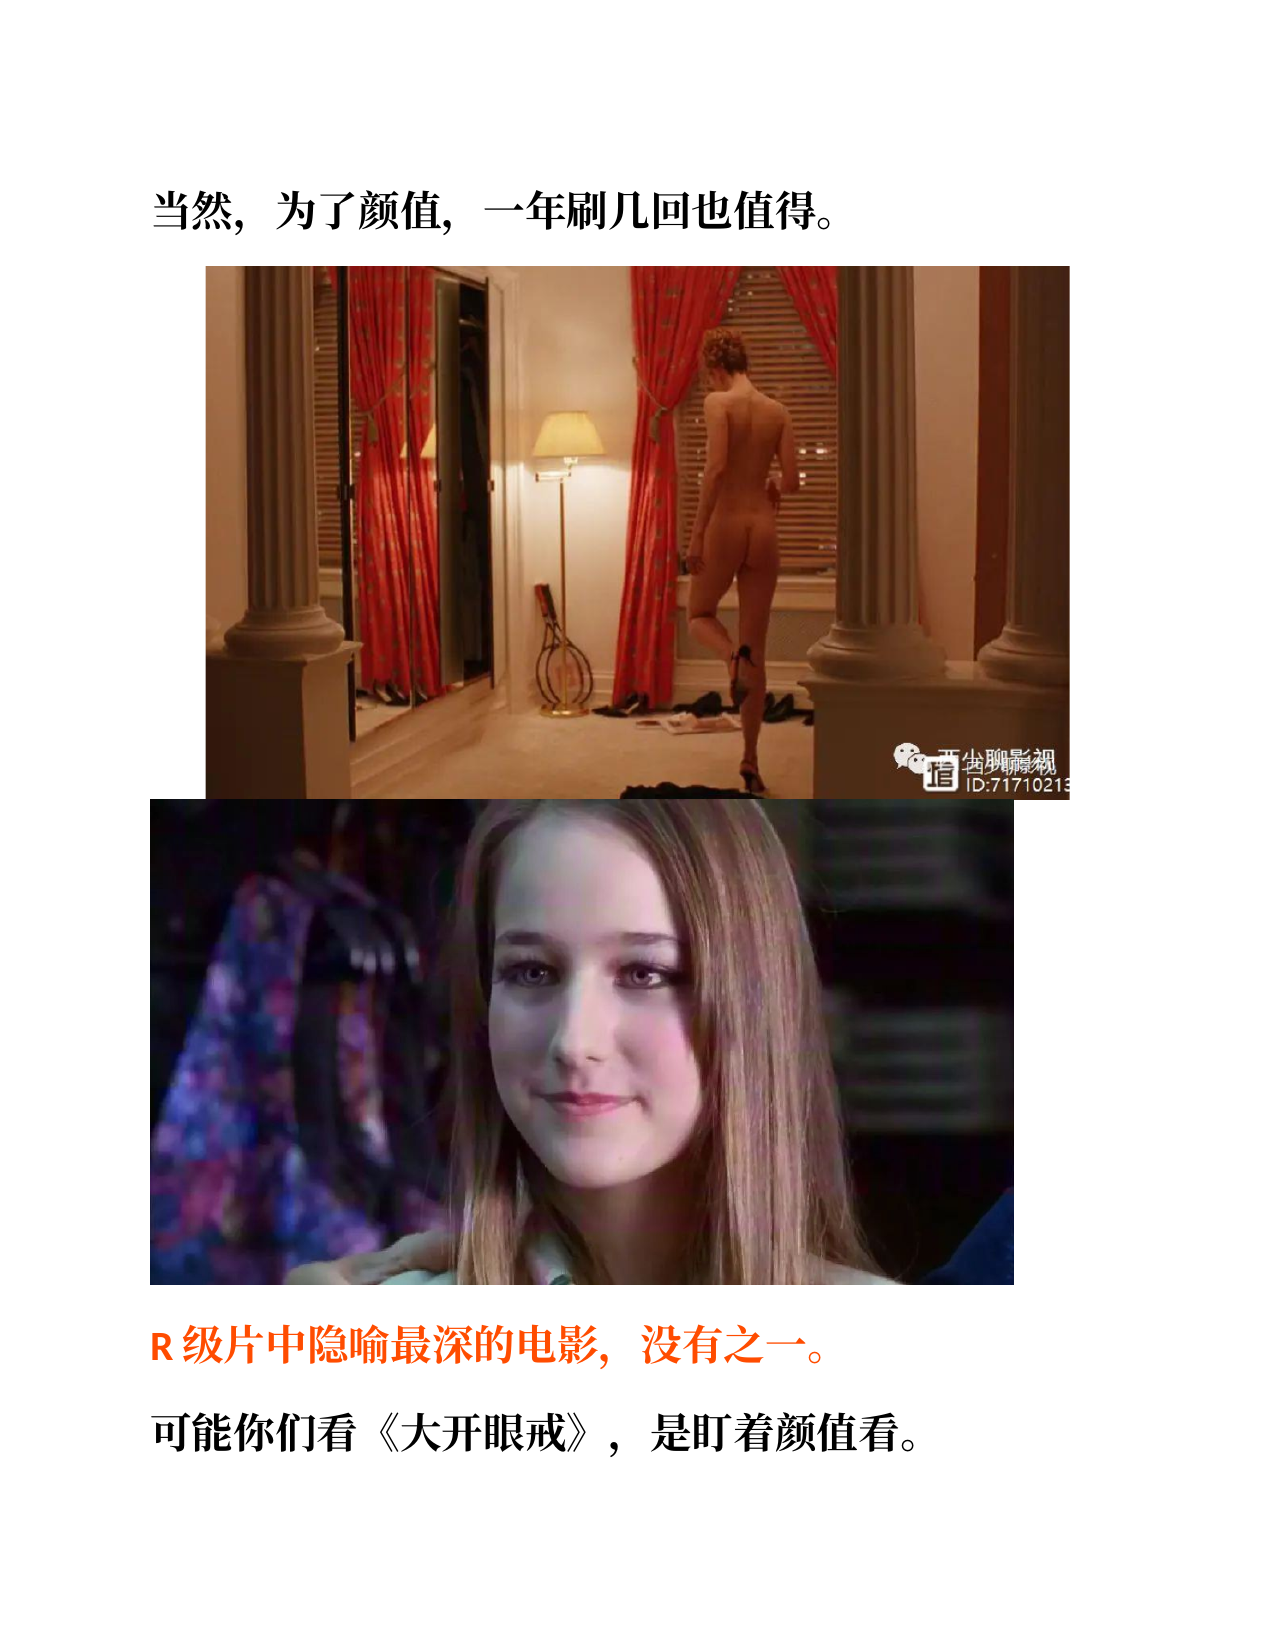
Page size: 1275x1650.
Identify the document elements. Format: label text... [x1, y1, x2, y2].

text 当然，为了颜值，一年刷几回也值得。 [150, 178, 1125, 238]
text 可能你们看《大开眼戒》，是盯着颜值看。 [150, 1400, 1125, 1460]
picture [150, 266, 1070, 1285]
text R级片中隐喻最深的电影，没有之一。 [150, 1312, 1125, 1372]
